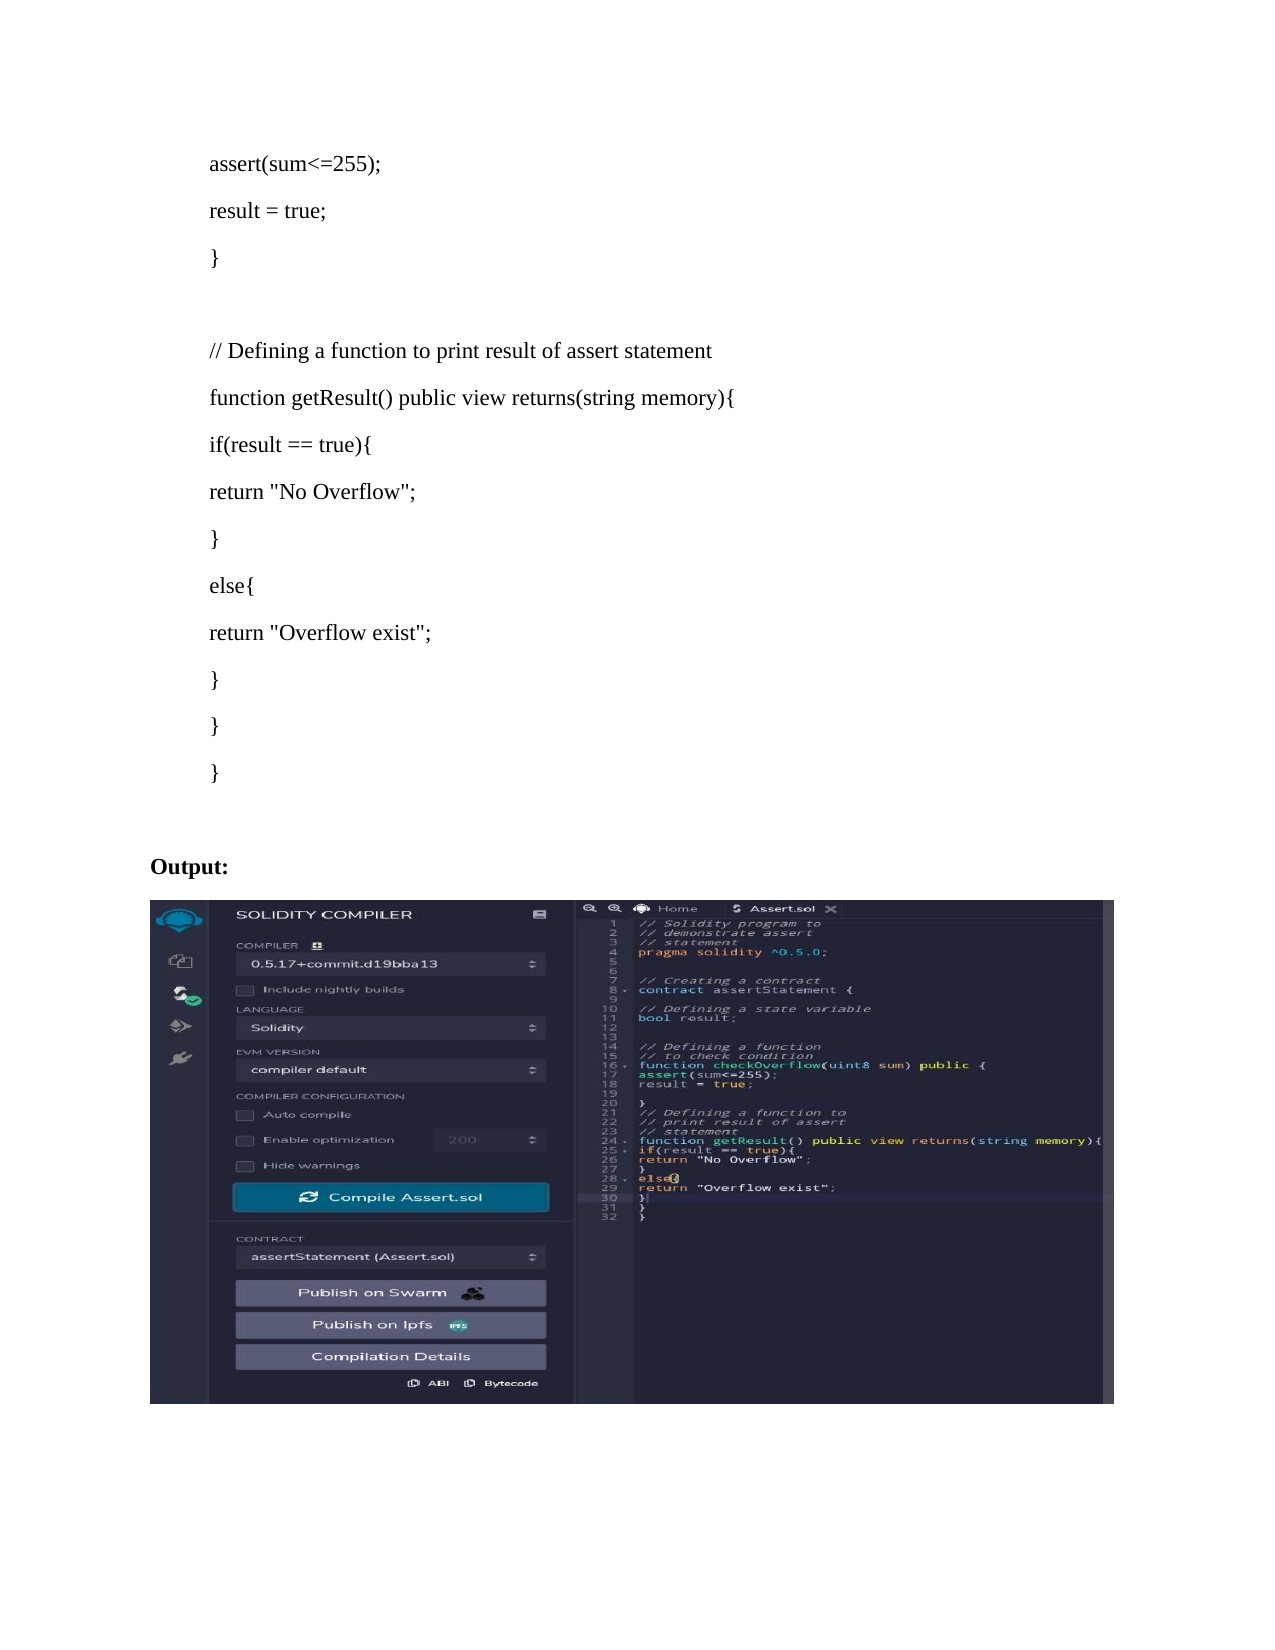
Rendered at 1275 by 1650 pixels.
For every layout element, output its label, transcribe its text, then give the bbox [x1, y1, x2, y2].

text function getResult() public view returns(string memory){​​ [209, 384, 1125, 411]
text }​​ [209, 666, 1125, 692]
text return "No Overflow"; [209, 478, 1125, 504]
text Output: [150, 853, 1125, 879]
picture [150, 900, 1114, 1404]
text }​​ [209, 712, 1125, 739]
text // Defining a function to print result of assert statement [209, 337, 1125, 364]
text }​​ [209, 759, 1125, 786]
text return "Overflow exist"; [209, 619, 1125, 645]
text }​​ [209, 525, 1125, 551]
text if(result == true){​​ [209, 431, 1125, 458]
text else{​​ [209, 572, 1125, 598]
text result = true; [209, 197, 1125, 223]
text }​​ [209, 244, 1125, 270]
text assert(sum<=255); [209, 150, 1125, 176]
